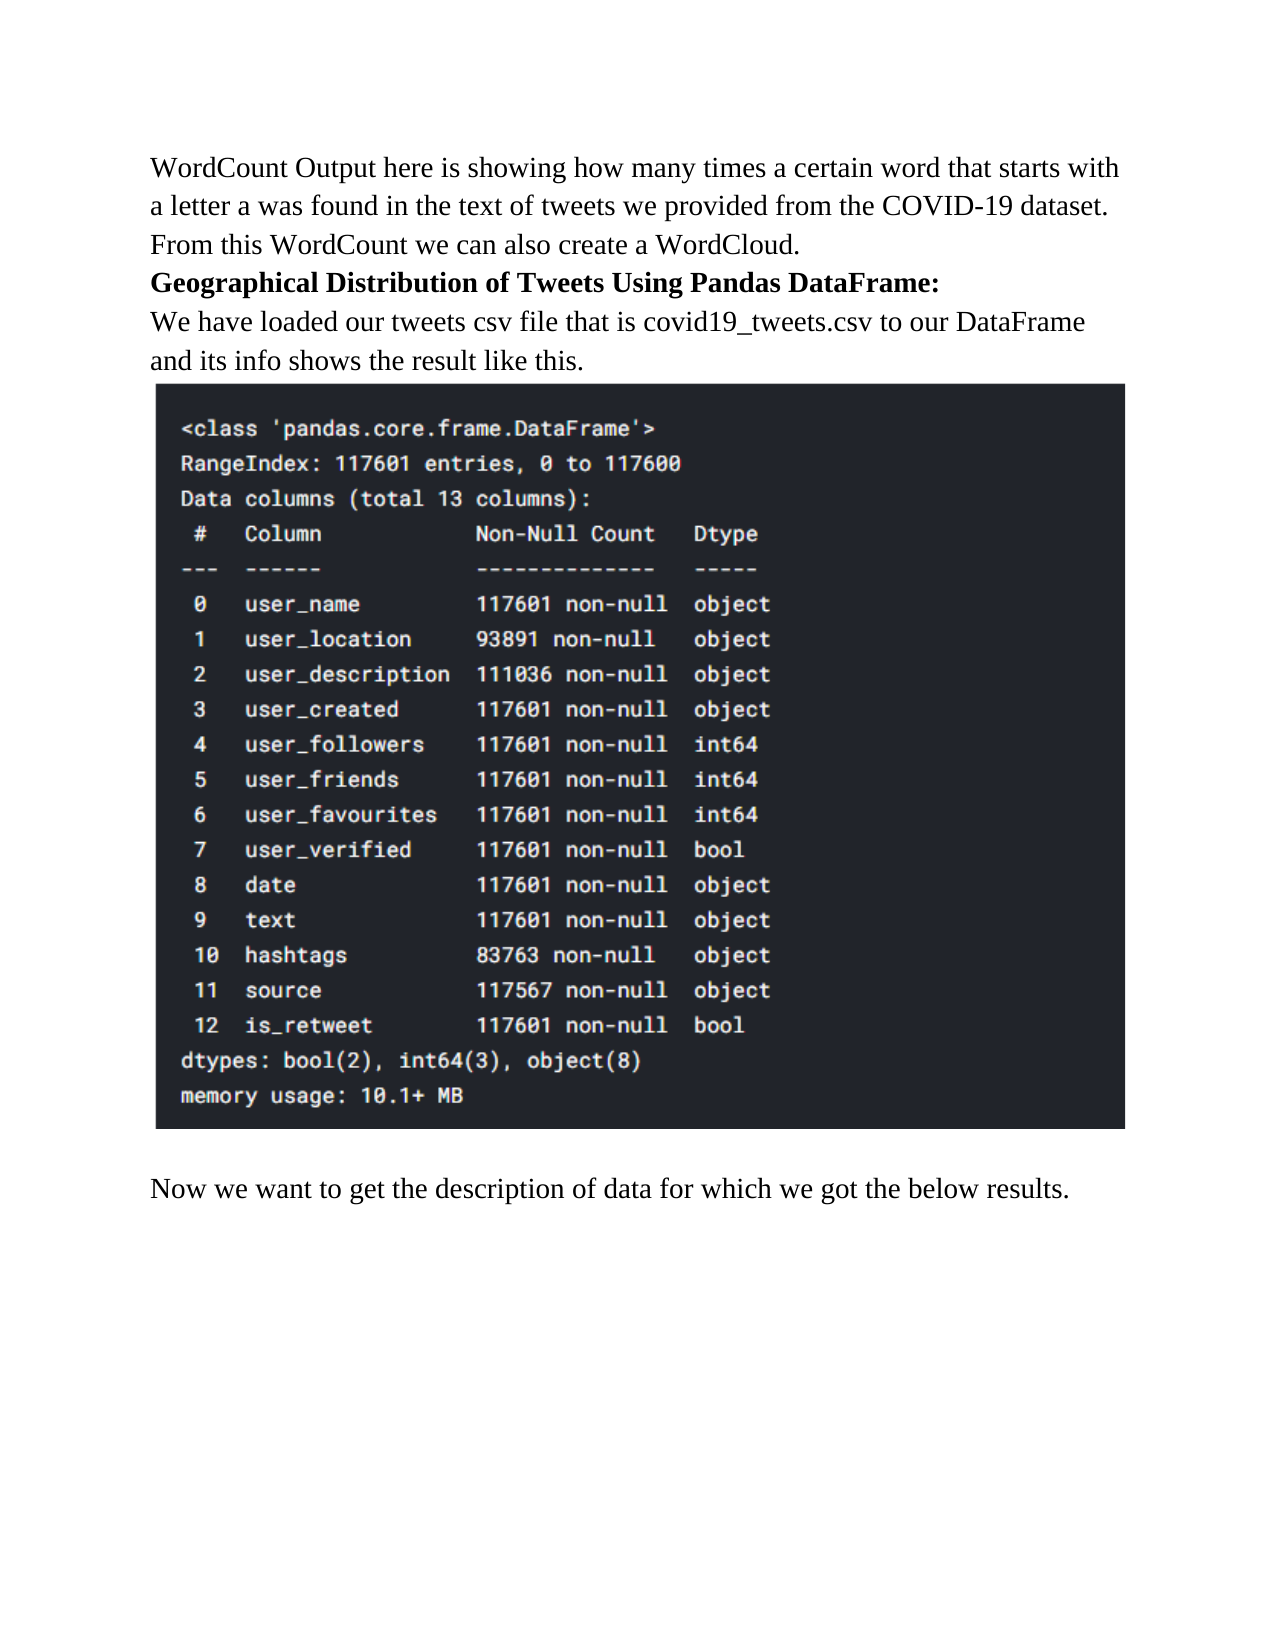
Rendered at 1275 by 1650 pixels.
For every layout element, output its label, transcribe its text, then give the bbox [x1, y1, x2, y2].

text We have loaded our tweets csv file that is covid19_tweets.csv to our DataFrame and its info shows the result like this. [150, 304, 1125, 376]
text Geographical Distribution of Tweets Using Pandas DataFrame: [150, 266, 1125, 299]
text WordCount Output here is showing how many times a certain word that starts with a letter a was found in the text of tweets we provided from the COVID-19 dataset. From this WordCount we can also create a WordCloud. [150, 150, 1125, 261]
picture [150, 381, 1125, 1129]
text Now we want to get the description of data for which we got the below results. [150, 1171, 1125, 1205]
